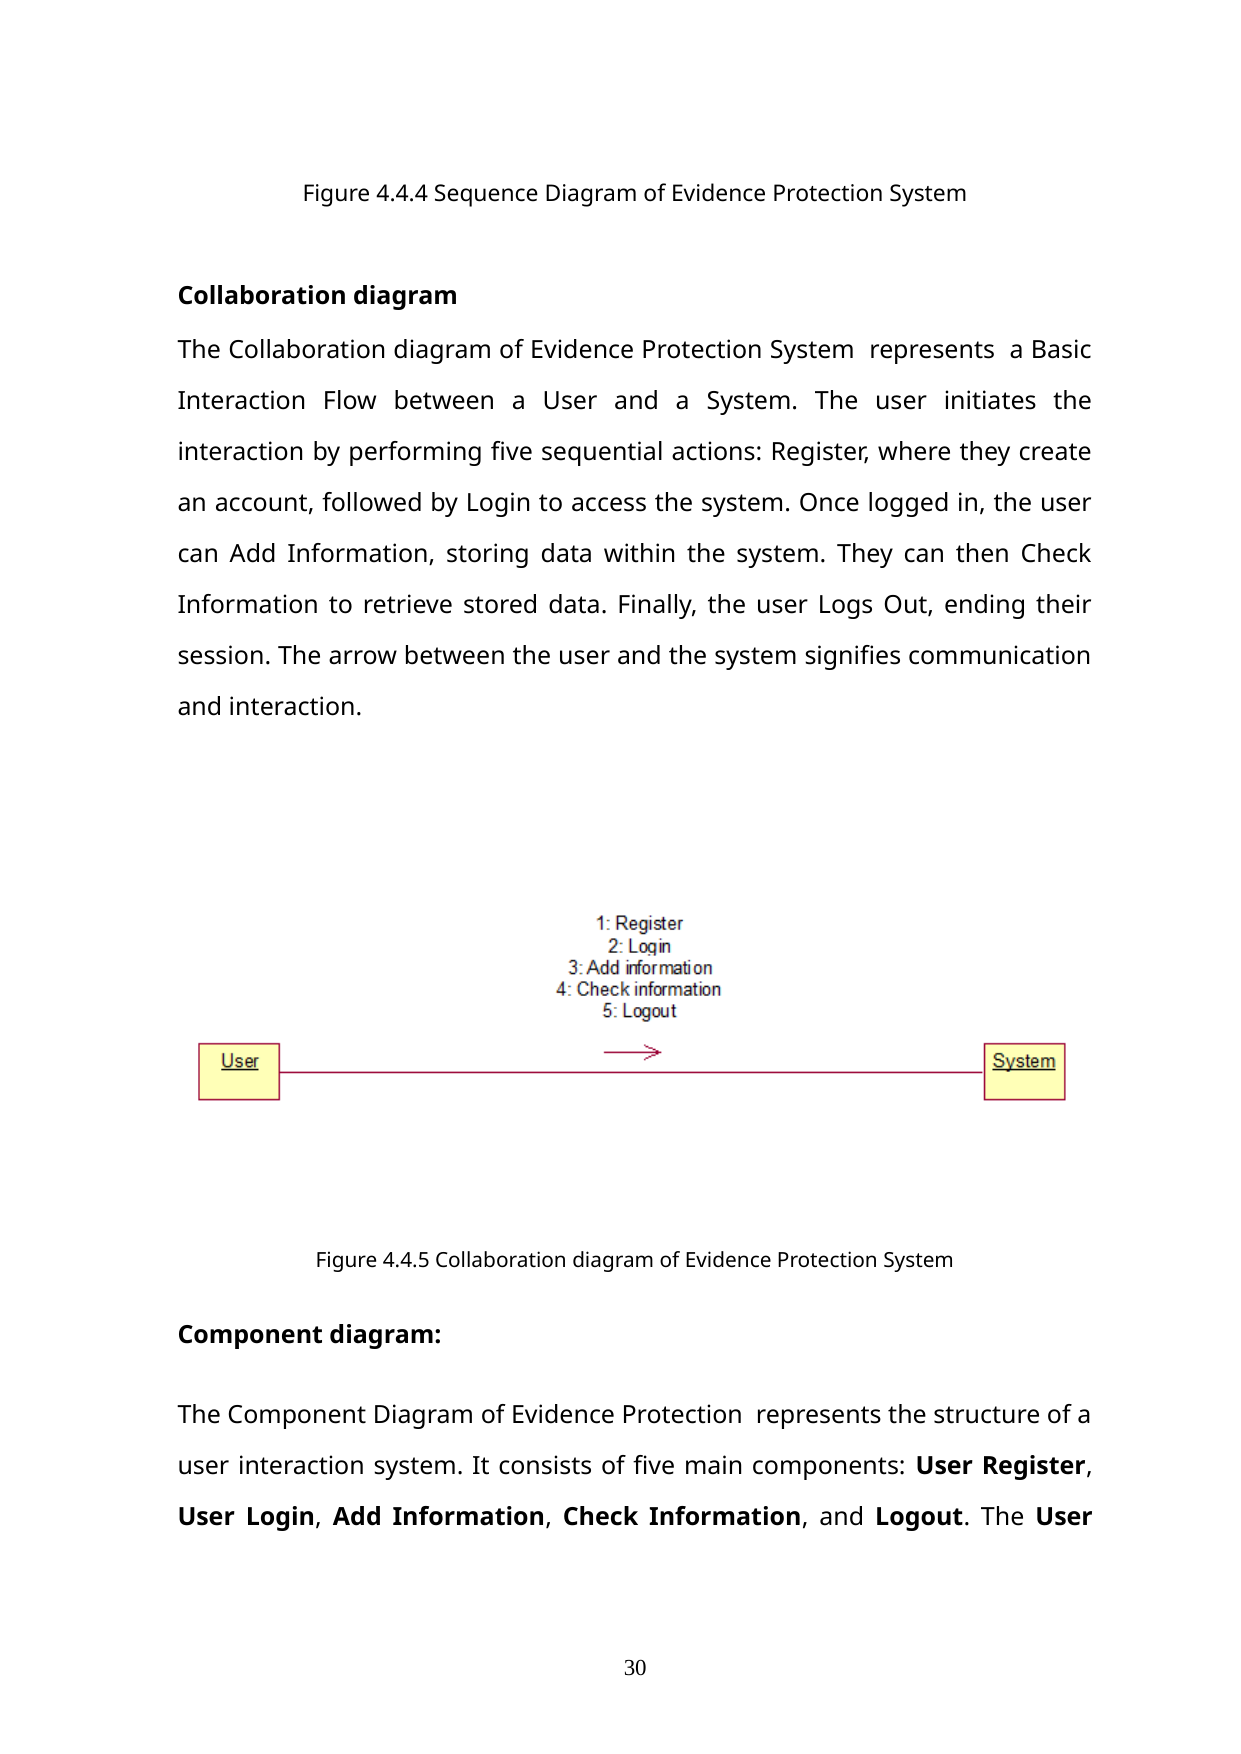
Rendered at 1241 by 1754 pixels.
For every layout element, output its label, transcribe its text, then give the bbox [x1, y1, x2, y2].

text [177, 1397, 1092, 1533]
text Figure 4.4.4 Sequence Diagram of Evidence Protection System [177, 177, 1092, 208]
text Component diagram: [177, 1316, 1092, 1351]
text Collaboration diagram [177, 278, 1092, 312]
picture [177, 824, 1093, 1231]
text Figure 4.4.5 Collaboration diagram of Evidence Protection System [177, 1231, 1092, 1273]
text The Collaboration diagram of Evidence Protection System represents a Basic Interaction Flow between a User and a System. The user initiates the interaction by performing five sequential actions: Register, where they create an account, followed by Login to access the system. Once logged in, the user can Add Information, storing data within the system. They can then Check Information to retrieve stored data. Finally, the user Logs Out, ending their session. The arrow between the user and the system signifies communication and interaction. [177, 331, 1092, 723]
